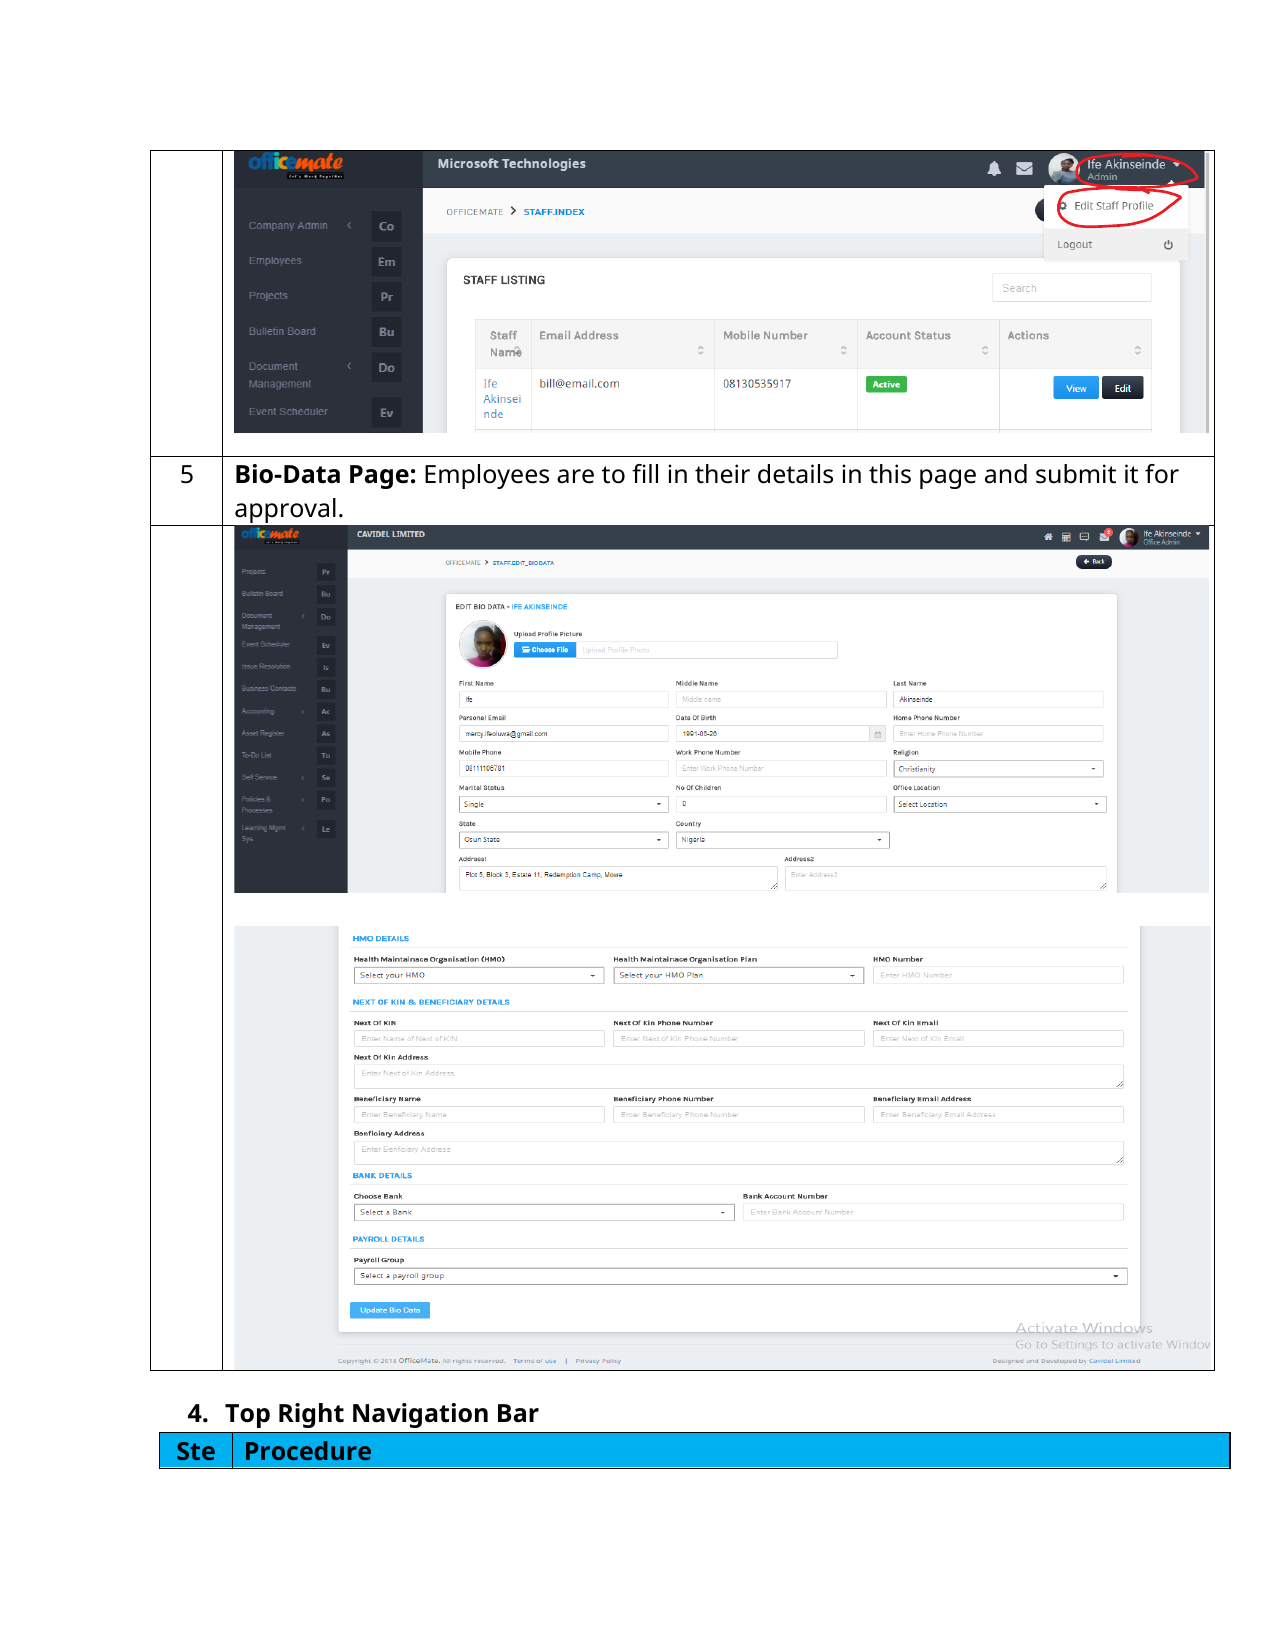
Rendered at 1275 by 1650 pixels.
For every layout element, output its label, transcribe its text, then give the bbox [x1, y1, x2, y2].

picture [234, 926, 1211, 1370]
subtitle Top Right Navigation Bar [187, 1396, 1125, 1429]
table_header Step [160, 1433, 232, 1467]
picture [234, 151, 1210, 433]
table_cell [151, 151, 222, 456]
table_cell [223, 151, 1214, 456]
picture [234, 525, 1210, 893]
table_cell [151, 526, 222, 1369]
table_header Procedure [233, 1433, 1229, 1467]
table_cell [223, 526, 1214, 1369]
table_cell Bio-Data Page: Employees are to fill in their details in this page and submit it for approval. [223, 457, 1214, 525]
table_cell 5 [151, 457, 222, 525]
